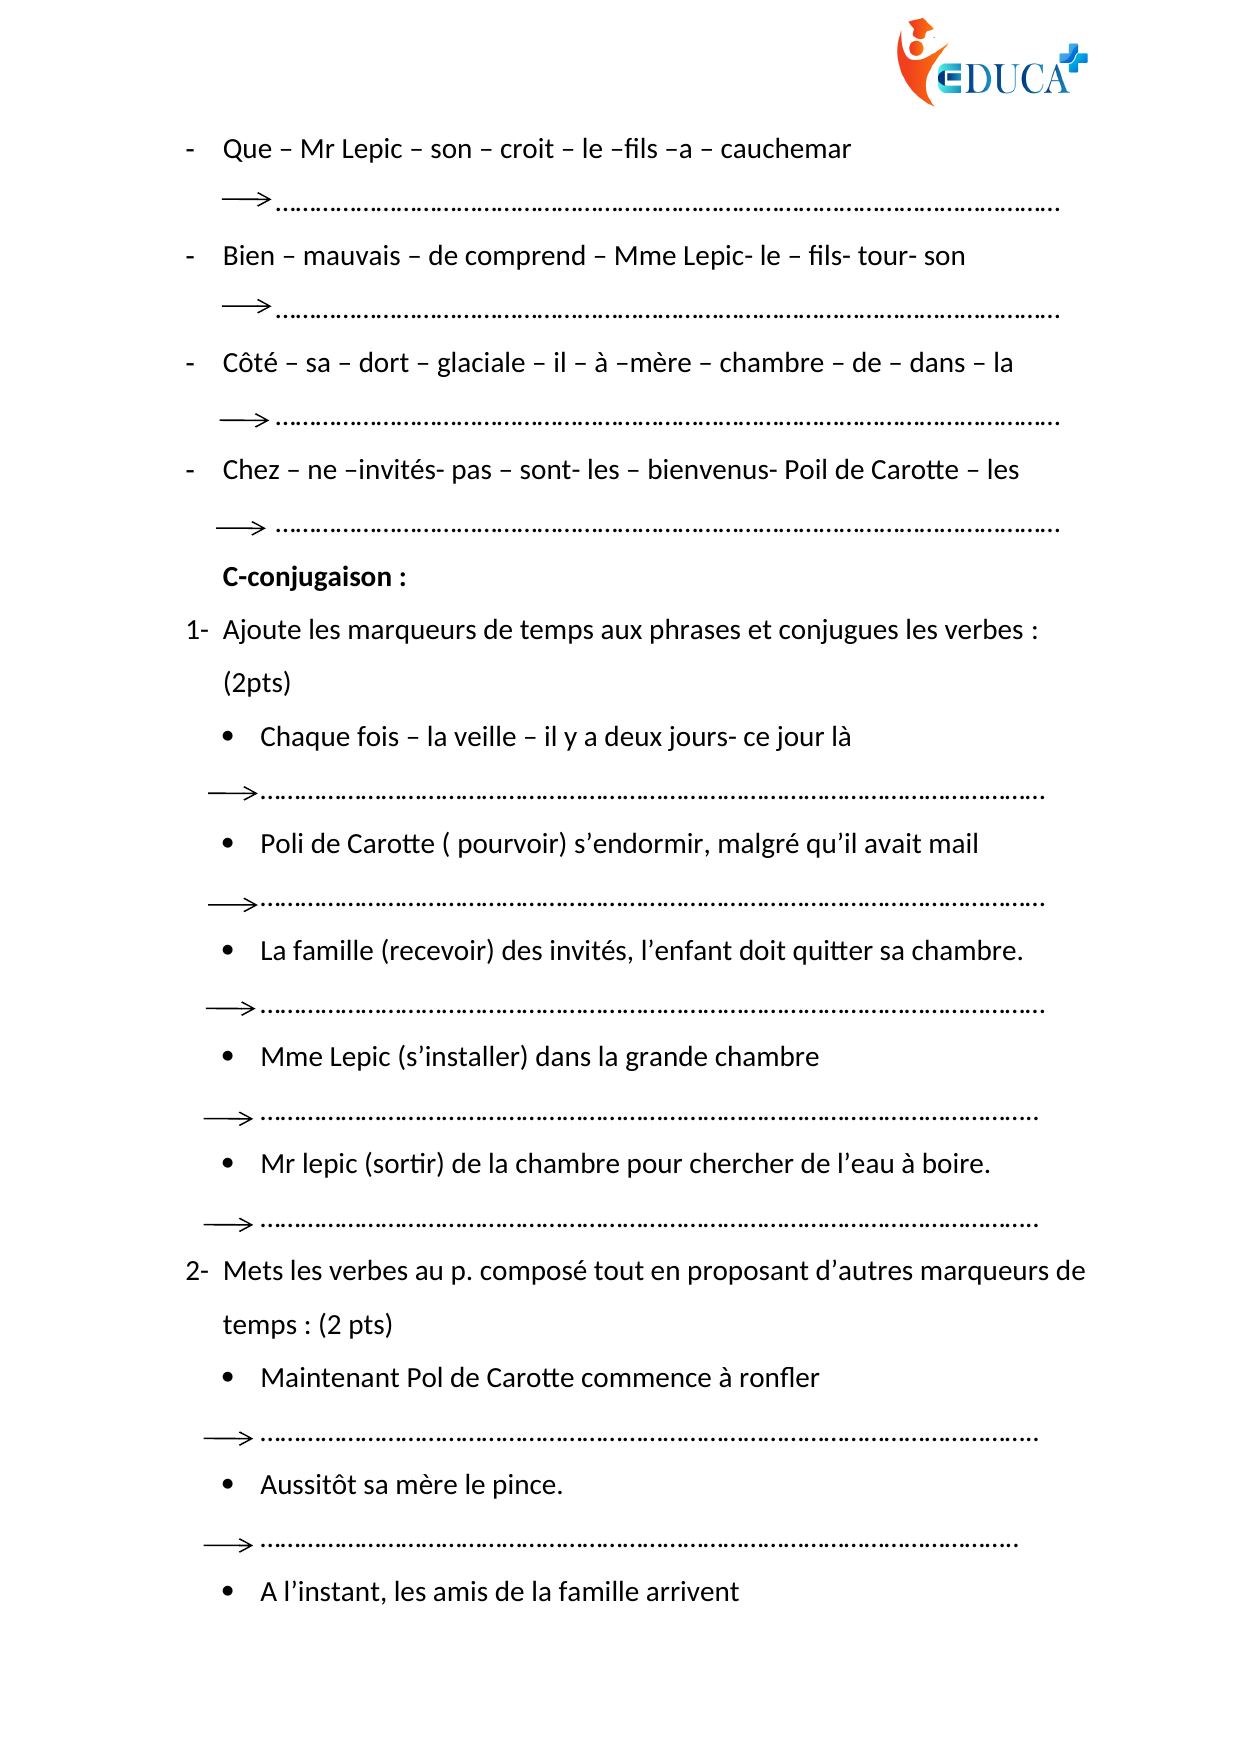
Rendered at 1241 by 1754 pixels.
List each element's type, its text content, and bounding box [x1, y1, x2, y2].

list Chaque fois – la veille – il y a deux jours- ce jour là [223, 718, 1093, 753]
list ……………………………………………………………………………………………………… [260, 771, 1093, 807]
list La famille (recevoir) des invités, l’enfant doit quitter sa chambre. [223, 932, 1093, 967]
list Chez – ne –invités- pas – sont- les – bienvenus- Poil de Carotte – les [185, 451, 1093, 486]
list Mets les verbes au p. composé tout en proposant d’autres marqueurs de temps : (2 pts) [185, 1252, 1093, 1341]
list …………………………………………………………………………………………………….. [260, 1199, 1093, 1234]
list ……………………………………………………………………………………………………… [223, 504, 1093, 540]
picture [890, 14, 1093, 110]
list Côté – sa – dort – glaciale – il – à –mère – chambre – de – dans – la [185, 344, 1093, 379]
list …………………………………………………………………………………………………….. [260, 1413, 1093, 1448]
list Poli de Carotte ( pourvoir) s’endormir, malgré qu’il avait mail [223, 825, 1093, 860]
list ………………………………………………………………………………………………….. [260, 1519, 1093, 1555]
list Mr lepic (sortir) de la chambre pour chercher de l’eau à boire. [223, 1145, 1093, 1181]
list ……………………………………………………………………………………………………… [223, 183, 1093, 219]
list ……………………………………………………………………………………………………… [260, 985, 1093, 1021]
list Ajoute les marqueurs de temps aux phrases et conjugues les verbes :(2pts) [185, 611, 1093, 700]
list Bien – mauvais – de comprend – Mme Lepic- le – fils- tour- son [185, 237, 1093, 273]
list A l’instant, les amis de la famille arrivent [223, 1573, 1093, 1608]
list …………………………………………………………………………………………………….. [260, 1092, 1093, 1128]
list ……………………………………………………………………………………………………… [260, 878, 1093, 914]
list Maintenant Pol de Carotte commence à ronfler [223, 1359, 1093, 1395]
list Que – Mr Lepic – son – croit – le –fils –a – cauchemar [185, 130, 1093, 166]
list Mme Lepic (s’installer) dans la grande chambre [223, 1038, 1093, 1074]
list C-conjugaison : [223, 558, 1093, 593]
list ……………………………………………………………………………………………………… [223, 290, 1093, 326]
list ……………………………………………………………………………………………………… [223, 397, 1093, 433]
list Aussitôt sa mère le pince. [223, 1466, 1093, 1502]
